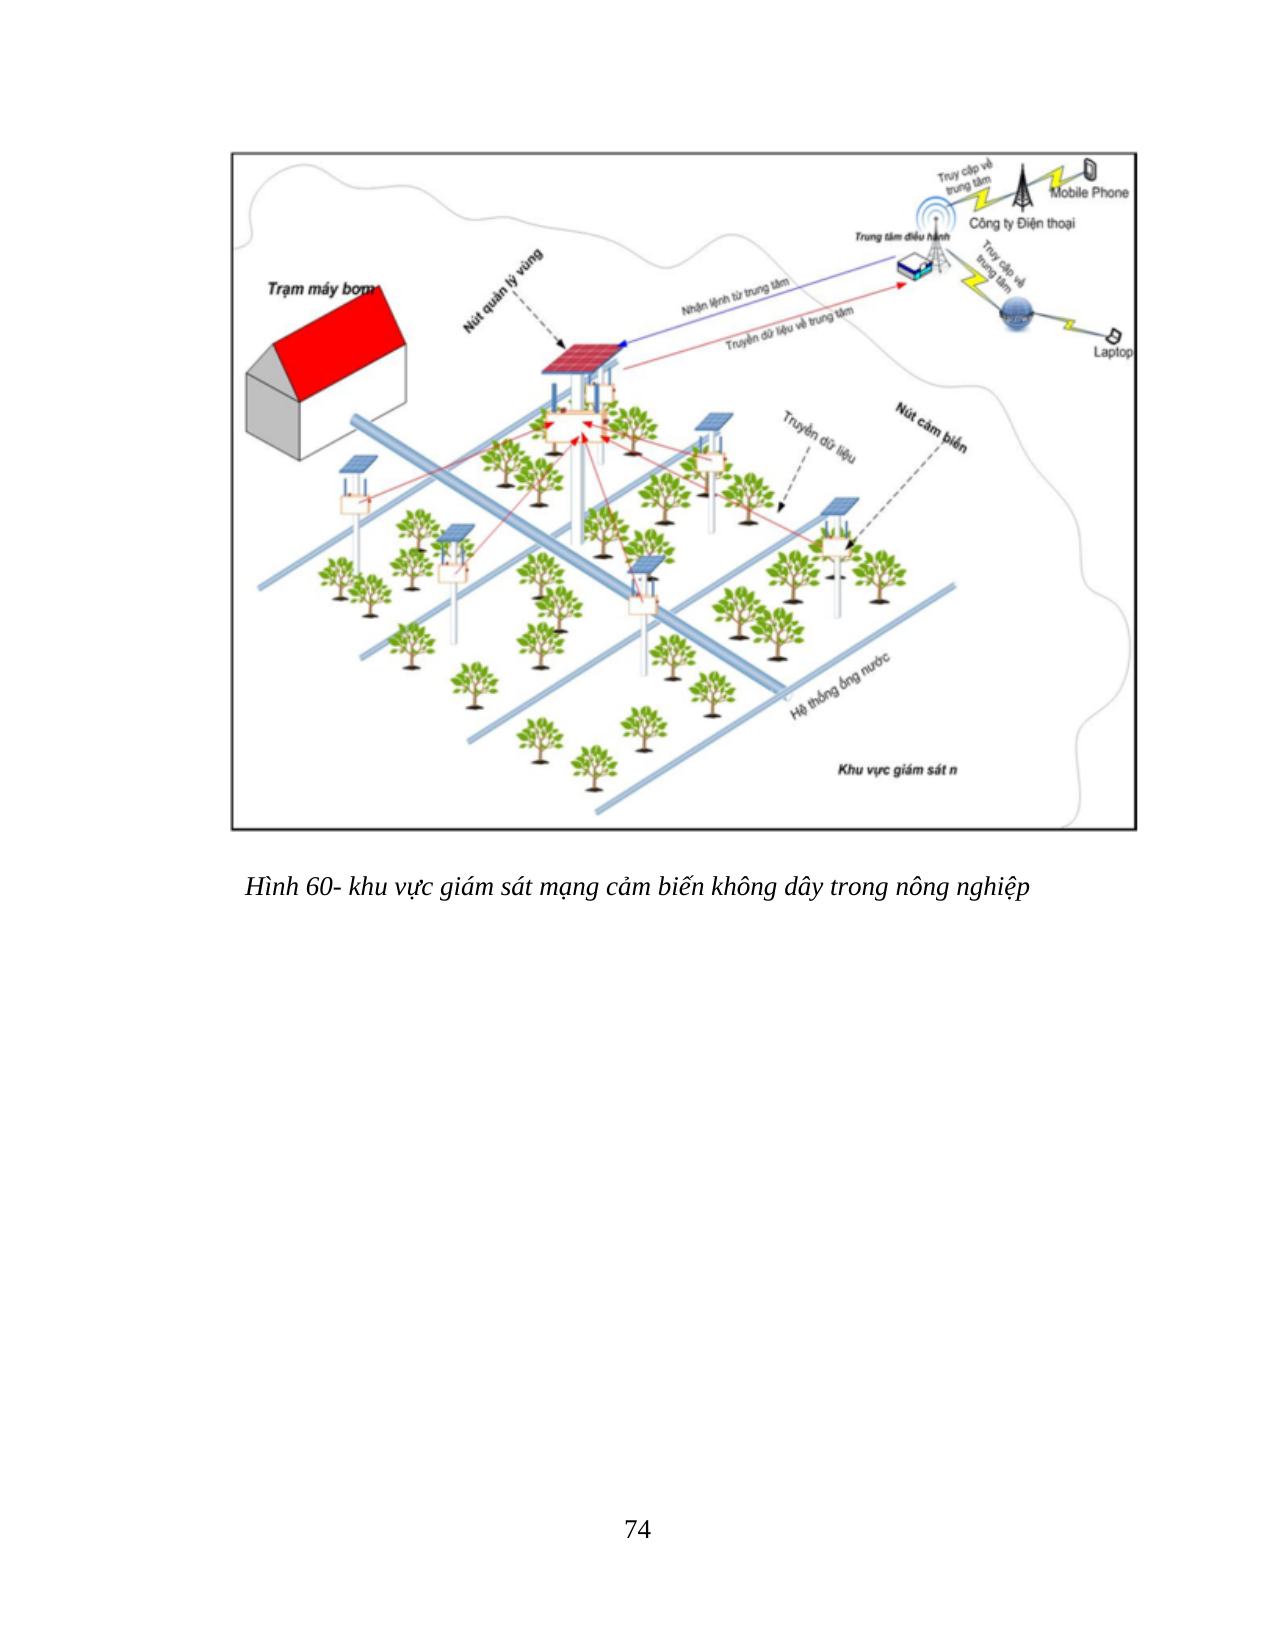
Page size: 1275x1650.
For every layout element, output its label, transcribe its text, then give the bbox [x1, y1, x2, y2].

picture [230, 150, 1139, 835]
text Hình 60- khu vực giám sát mạng cảm biến không dây trong nông nghiệp [150, 870, 1125, 901]
